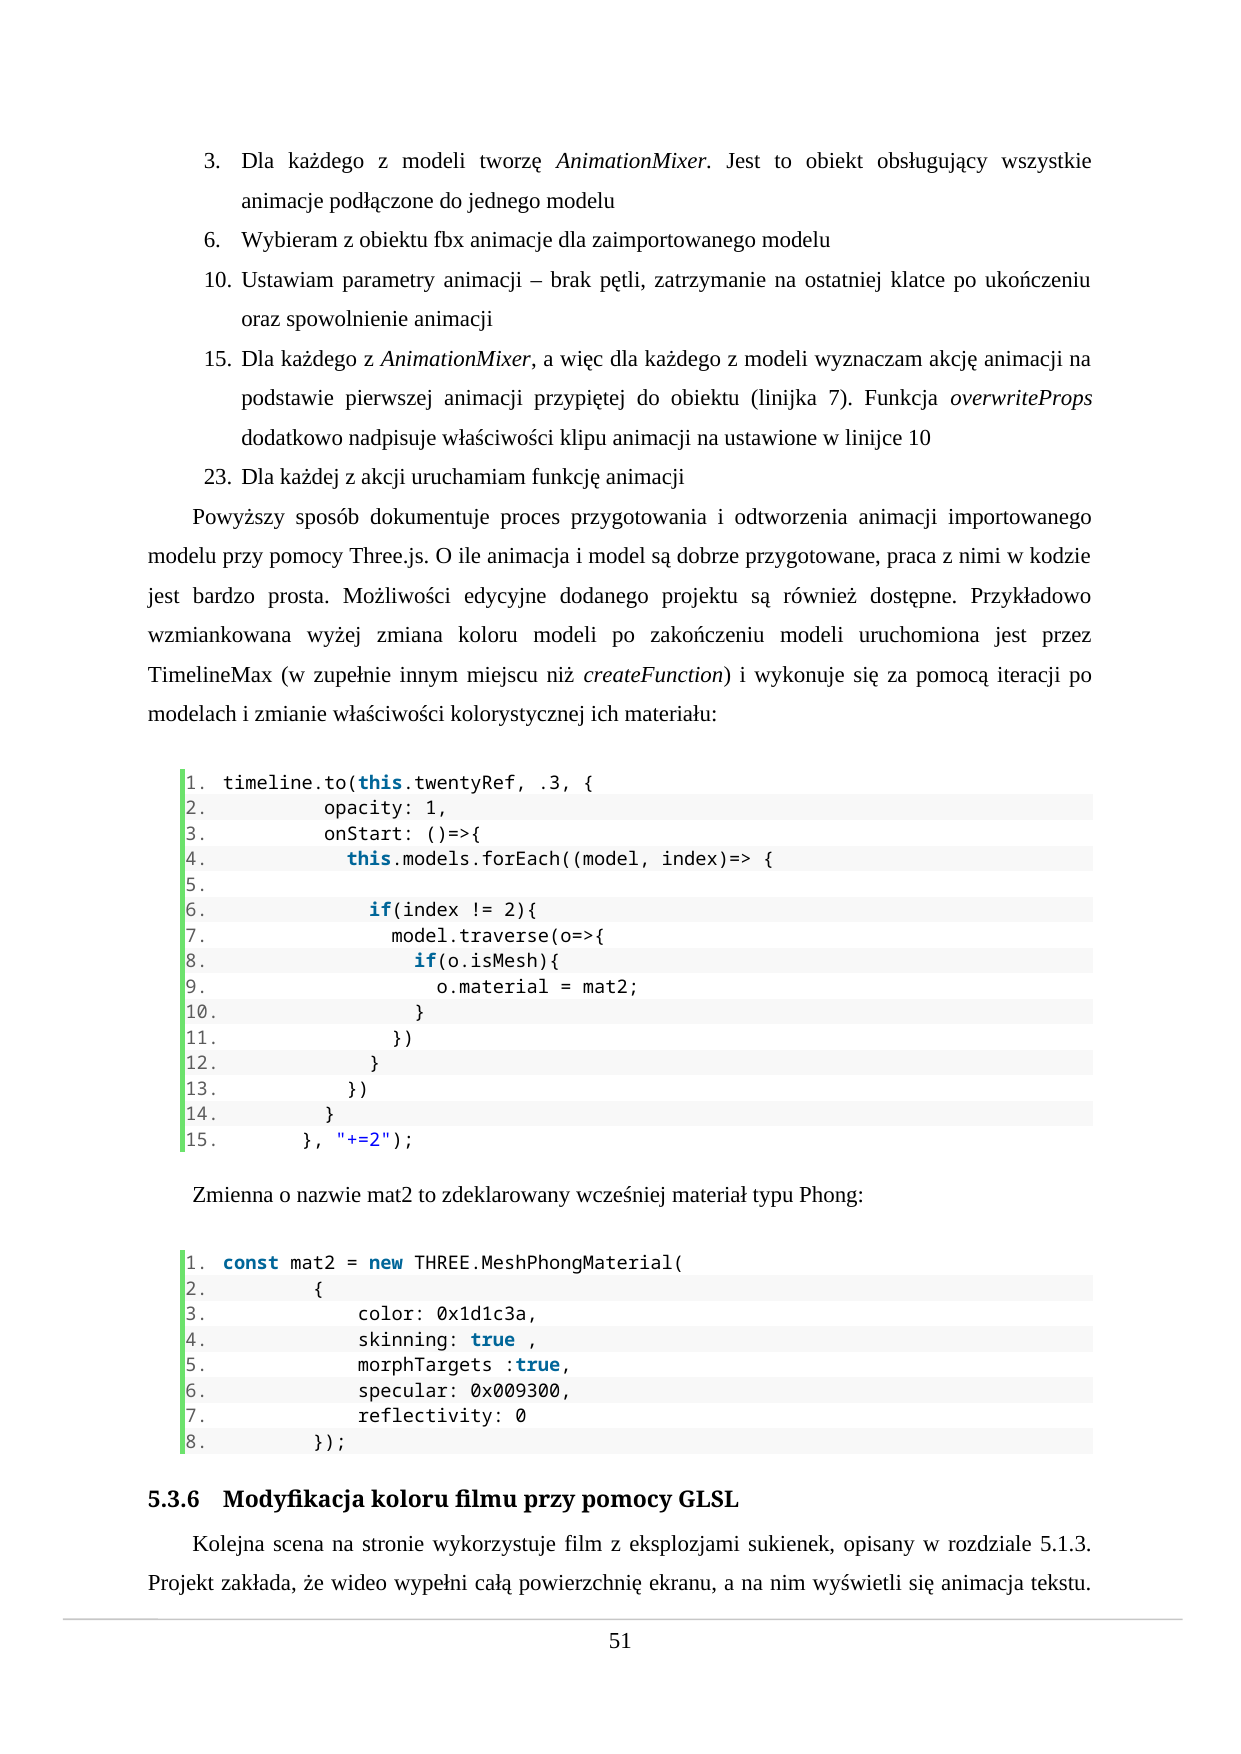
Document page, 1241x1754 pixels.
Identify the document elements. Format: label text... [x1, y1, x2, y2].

list Dla każdego z modeli tworzę AnimationMixer. Jest to obiekt obsługujący wszystkie animacje podłączone do jednego modelu [203, 148, 1093, 213]
list Dla każdej z akcji uruchamiam funkcję animacji [203, 463, 1093, 490]
list }, "+=2"); [185, 1126, 1093, 1152]
list } [185, 999, 1093, 1024]
list }) [185, 1075, 1093, 1101]
list color: 0x1d1c3a, [185, 1301, 1093, 1326]
list const mat2 = new THREE.MeshPhongMaterial( [180, 1249, 1093, 1275]
list Wybieram z obiektu fbx animacje dla zaimportowanego modelu [203, 227, 1093, 253]
list } [185, 1101, 1093, 1126]
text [148, 1530, 1093, 1596]
list opacity: 1, [185, 794, 1093, 820]
subtitle Modyfikacja koloru filmu przy pomocy GLSL [148, 1483, 1093, 1514]
list timeline.to(this.twentyRef, .3, { [185, 769, 1093, 794]
list onStart: ()=>{ [185, 820, 1093, 846]
list }) [185, 1024, 1093, 1050]
list }); [185, 1428, 1093, 1454]
list { [185, 1275, 1093, 1301]
list specular: 0x009300, [185, 1377, 1093, 1403]
list if(index != 2){ [185, 897, 1093, 922]
list model.traverse(o=>{ [185, 922, 1093, 948]
list reflectivity: 0 [185, 1403, 1093, 1428]
list Ustawiam parametry animacji – brak pętli, zatrzymanie na ostatniej klatce po ukończeniu oraz spowolnienie animacji [203, 266, 1093, 332]
list Dla każdego z AnimationMixer, a więc dla każdego z modeli wyznaczam akcję animacji na podstawie pierwszej animacji przypiętej do obiektu (linijka 7). Funkcja overwriteProps dodatkowo nadpisuje właściwości klipu animacji na ustawione w linijce 10 [203, 345, 1093, 450]
list o.material = mat2; [185, 973, 1093, 999]
list } [185, 1050, 1093, 1075]
text Zmienna o nazwie mat2 to zdeklarowany wcześniej materiał typu Phong: [148, 1181, 1093, 1207]
list morphTargets :true, [185, 1352, 1093, 1377]
list this.models.forEach((model, index)=> { [185, 846, 1093, 871]
list if(o.isMesh){ [185, 948, 1093, 973]
text Powyższy sposób dokumentuje proces przygotowania i odtworzenia animacji importowanego modelu przy pomocy Three.js. O ile animacja i model są dobrze przygotowane, praca z nimi w kodzie jest bardzo prosta. Możliwości edycyjne dodanego projektu są również dostępne. Przykładowo wzmiankowana wyżej zmiana koloru modeli po zakończeniu modeli uruchomiona jest przez TimelineMax (w zupełnie innym miejscu niż createFunction) i wykonuje się za pomocą iteracji po modelach i zmianie właściwości kolorystycznej ich materiału: [148, 503, 1093, 727]
list skinning: true , [185, 1326, 1093, 1352]
